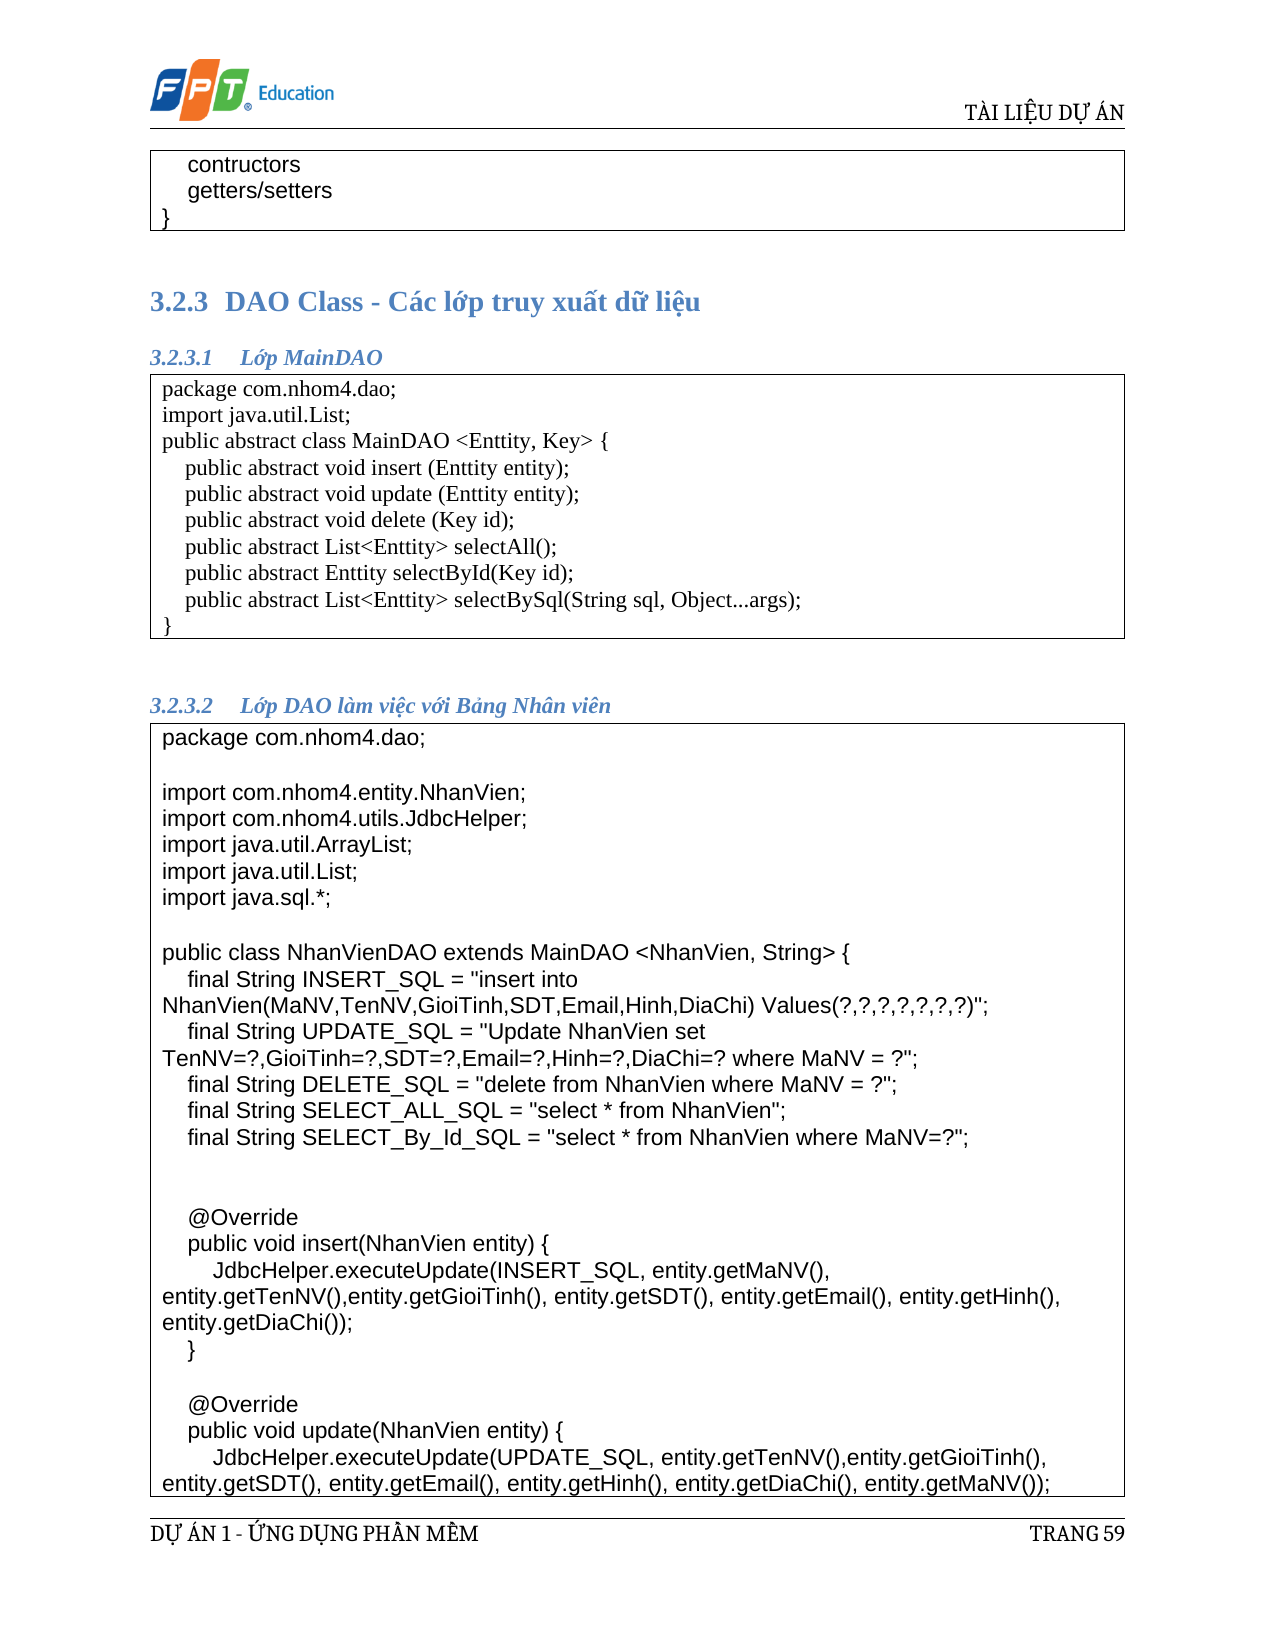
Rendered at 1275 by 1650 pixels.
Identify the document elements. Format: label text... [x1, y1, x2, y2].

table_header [151, 724, 1124, 1496]
subtitle DAO Class - Các lớp truy xuất dữ liệu [150, 284, 1125, 318]
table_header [151, 151, 1124, 230]
subtitle Lớp MainDAO [150, 343, 1125, 370]
subtitle Lớp DAO làm việc với Bảng Nhân viên [150, 692, 1125, 719]
picture [150, 59, 336, 121]
table_header package com.nhom4.dao; import java.util.List; public abstract class MainDAO <Enttity, Key> { public abstract void insert (Enttity entity); public abstract void update (Enttity entity); public abstract void delete (Key id); public abstract List<Enttity> selectAll(); public abstract Enttity selectById(Key id); public abstract List<Enttity> selectBySql(String sql, Object...args); } [151, 375, 1124, 638]
